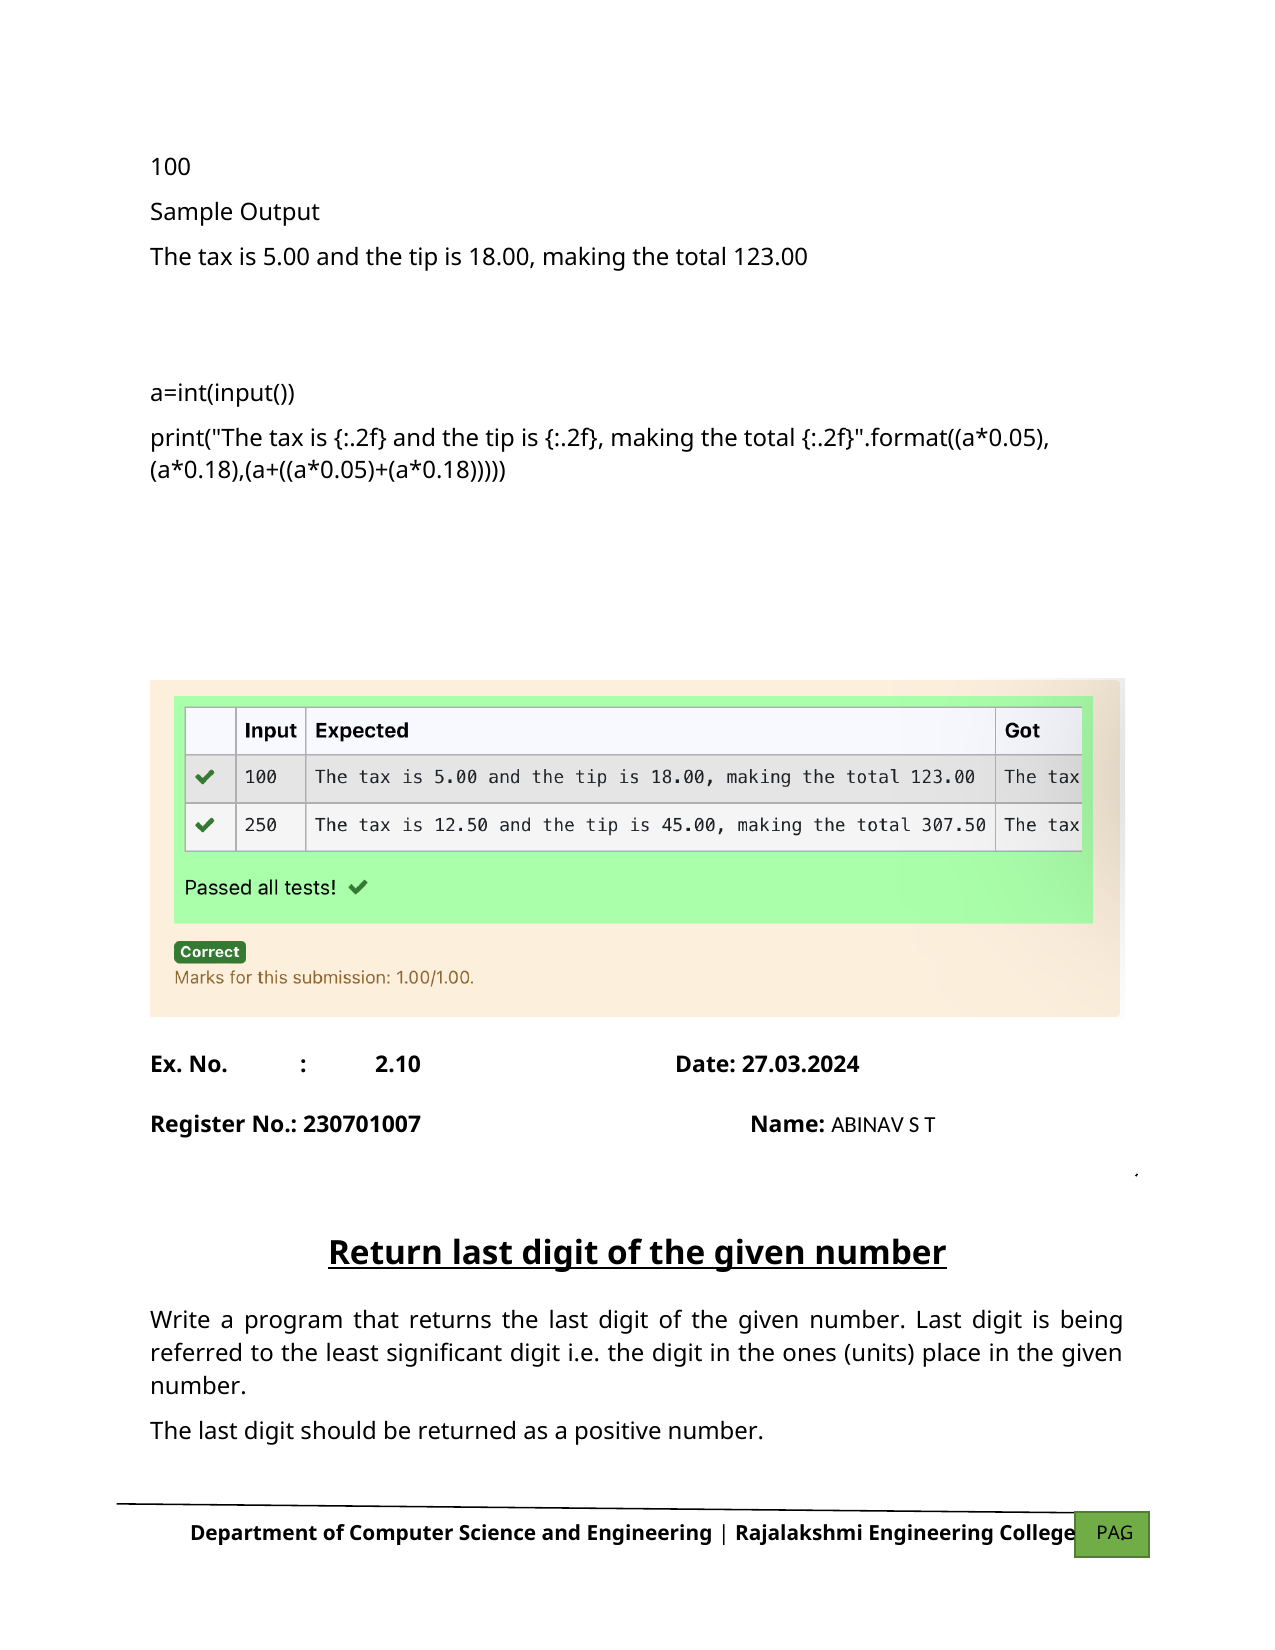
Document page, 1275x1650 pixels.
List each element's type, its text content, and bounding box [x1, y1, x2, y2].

text Write a program that returns the last digit of the given number. Last digit is being referred to the least significant digit i.e. the digit in the ones (units) place in the given number. [150, 1303, 1125, 1401]
text Ex. No. : 2.10 Date: 27.03.2024 [150, 1047, 1125, 1079]
text The last digit should be returned as a positive number. [150, 1414, 1125, 1446]
text Sample Output [150, 195, 1125, 228]
text Register No.: 230701007 Name: ABINAV S T [150, 1108, 1125, 1139]
picture [150, 678, 1125, 1019]
text 100 [150, 150, 1125, 183]
text print("The tax is {:.2f} and the tip is {:.2f}, making the total {:.2f}".format((a*0.05),(a*0.18),(a+((a*0.05)+(a*0.18))))) [150, 421, 1125, 486]
text The tax is 5.00 and the tip is 18.00, making the total 123.00 [150, 240, 1125, 273]
text Return last digit of the given number [150, 1229, 1125, 1274]
text a=int(input()) [150, 376, 1125, 408]
